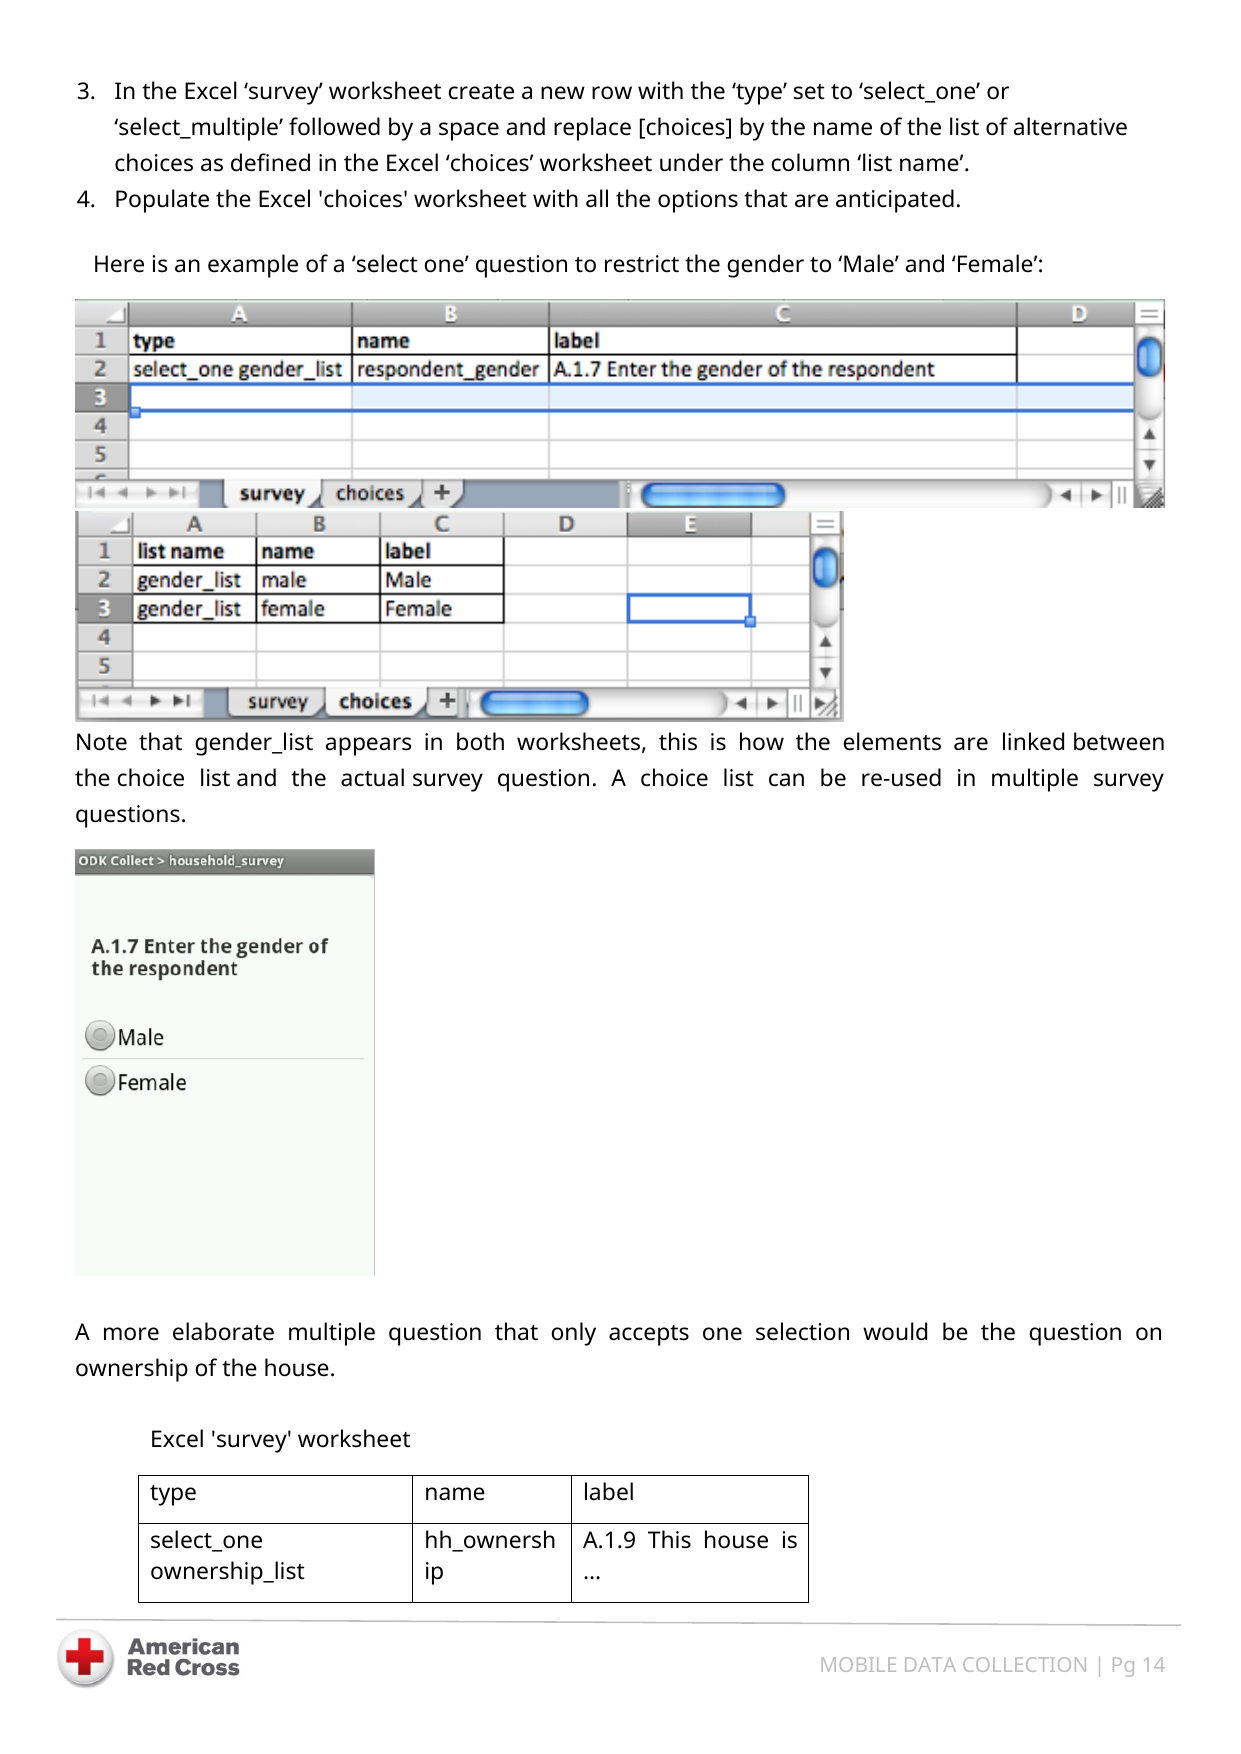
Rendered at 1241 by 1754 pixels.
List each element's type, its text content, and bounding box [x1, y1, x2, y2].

text Here is an example of a ‘select one’ question to restrict the gender to ‘Male’ and ‘Female’: [75, 248, 1165, 279]
table_header name [413, 1476, 571, 1523]
list In the Excel ‘survey’ worksheet create a new row with the ‘type’ set to ‘select_one’ or ‘select_multiple’ followed by a space and replace [choices] by the name of the list of alternative choices as defined in the Excel ‘choices’ worksheet under the column ‘list name’. [77, 75, 1165, 178]
text Note that gender_list appears in both worksheets, this is how the elements are linked between the choice list and the actual survey question. A choice list can be re-used in multiple survey questions. [75, 726, 1165, 829]
table_header label [572, 1476, 808, 1523]
list Populate the Excel 'choices' worksheet with all the options that are anticipated. [77, 183, 1165, 214]
table_cell hh_ownership [413, 1524, 571, 1602]
table_header type [139, 1476, 412, 1523]
picture [75, 849, 375, 1276]
picture [75, 299, 1166, 508]
table_cell select_one ownership_list [139, 1524, 412, 1602]
text A more elaborate multiple question that only accepts one selection would be the question on ownership of the house. [75, 1316, 1165, 1383]
table_cell A.1.9 This house is … [572, 1524, 808, 1602]
text Excel 'survey' worksheet [75, 1423, 1165, 1455]
picture [37, 1625, 263, 1689]
picture [75, 511, 844, 722]
